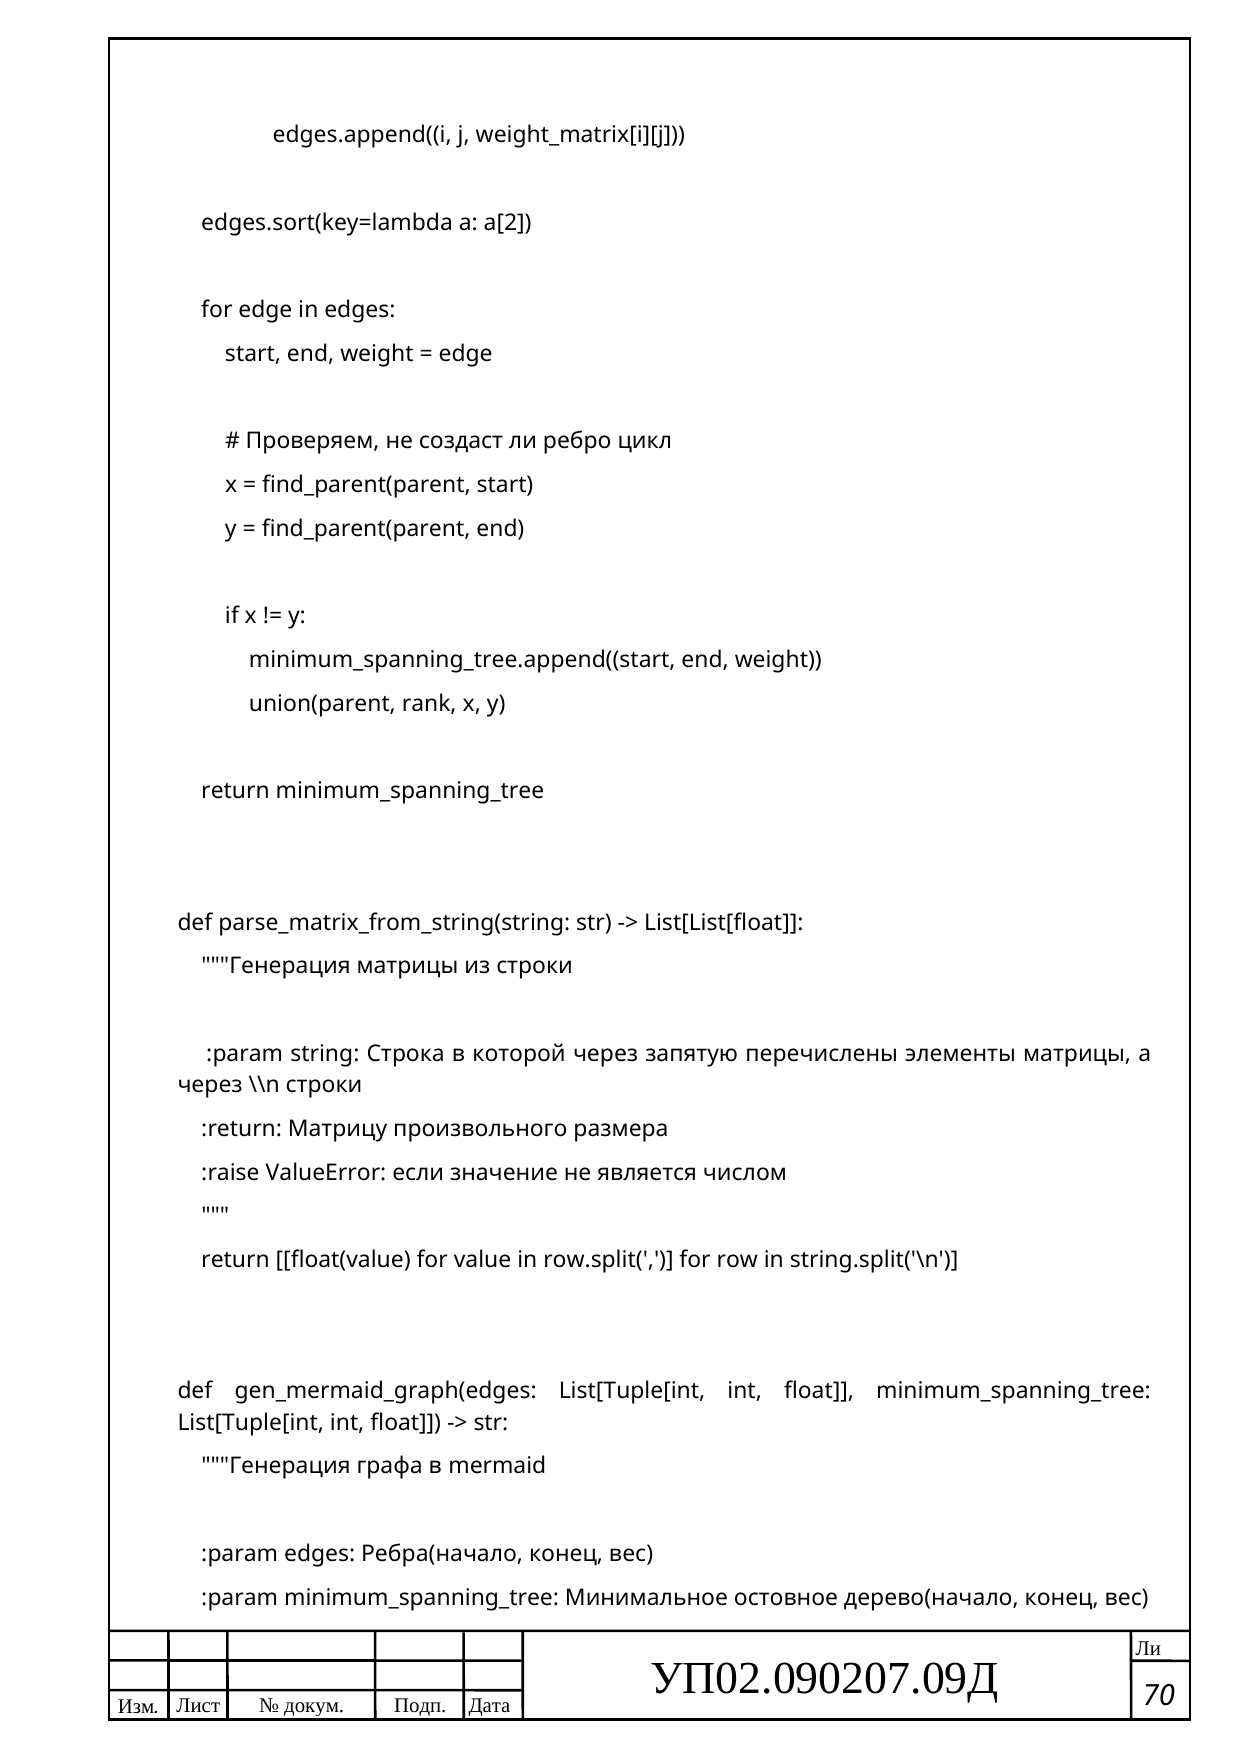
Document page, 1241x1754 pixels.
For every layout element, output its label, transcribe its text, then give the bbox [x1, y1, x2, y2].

text :param edges: Ребра(начало, конец, вес) [177, 1537, 1152, 1568]
text :return: Матрицу произвольного размера [177, 1112, 1152, 1143]
text edges.sort(key=lambda a: a[2]) [177, 206, 1152, 237]
text y = find_parent(parent, end) [177, 512, 1152, 543]
text minimum_spanning_tree.append((start, end, weight)) [177, 643, 1152, 674]
text return [[float(value) for value in row.split(',')] for row in string.split('\n')] [177, 1243, 1152, 1274]
text def parse_matrix_from_string(string: str) -> List[List[float]]: [177, 906, 1152, 937]
text """Генерация матрицы из строки [177, 949, 1152, 981]
text :param minimum_spanning_tree: Минимальное остовное дерево(начало, конец, вес) [177, 1581, 1152, 1612]
text """ [177, 1199, 1152, 1231]
text :param string: Строка в которой через запятую перечислены элементы матрицы, а через \\n строки [177, 1037, 1152, 1099]
text if x != y: [177, 599, 1152, 631]
text """Генерация графа в mermaid [177, 1449, 1152, 1481]
text :raise ValueError: если значение не является числом [177, 1156, 1152, 1187]
text x = find_parent(parent, start) [177, 468, 1152, 499]
text def gen_mermaid_graph(edges: List[Tuple[int, int, float]], minimum_spanning_tree: List[Tuple[int, int, float]]) -> str: [177, 1374, 1152, 1437]
text edges.append((i, j, weight_matrix[i][j])) [177, 118, 1152, 149]
text # Проверяем, не создаст ли ребро цикл [177, 424, 1152, 456]
text start, end, weight = edge [177, 337, 1152, 368]
text return minimum_spanning_tree [177, 774, 1152, 806]
text union(parent, rank, x, y) [177, 687, 1152, 718]
text for edge in edges: [177, 293, 1152, 324]
